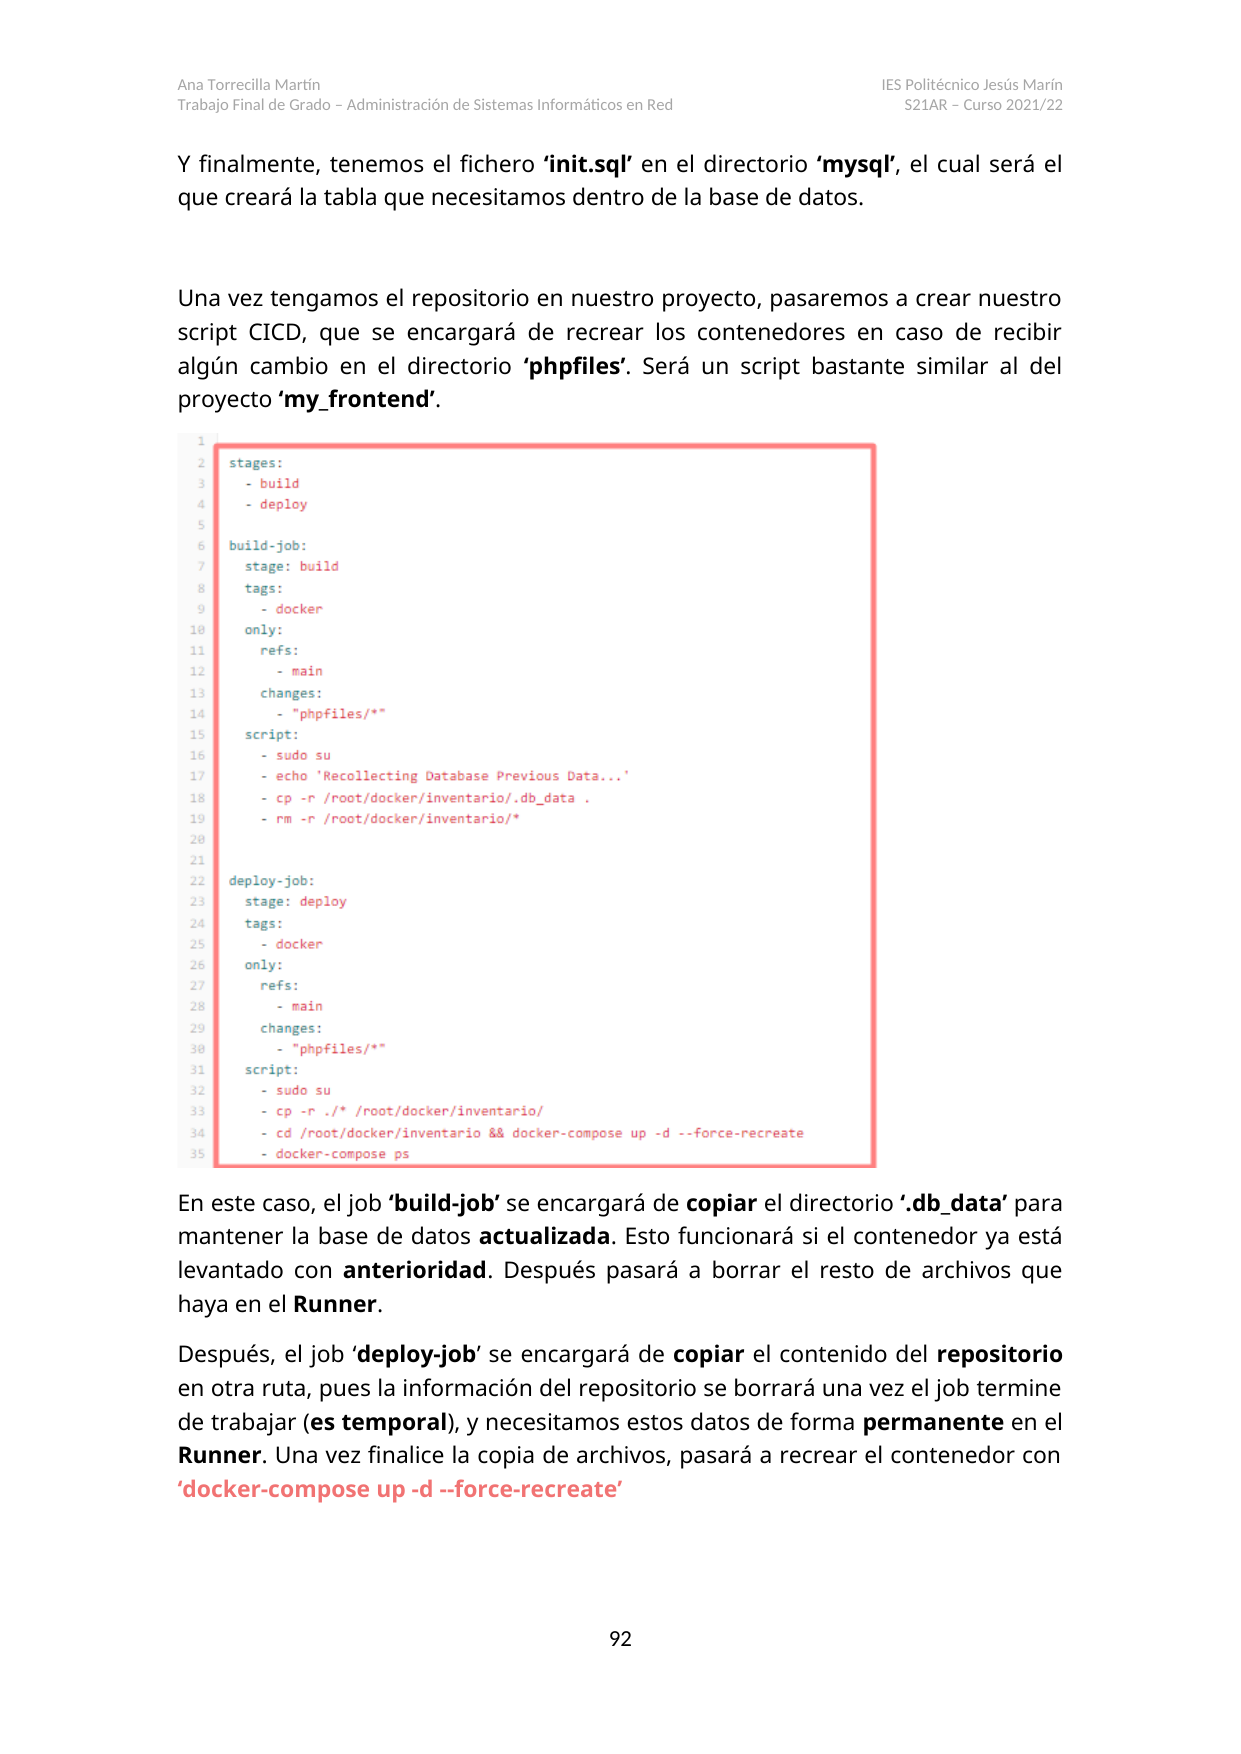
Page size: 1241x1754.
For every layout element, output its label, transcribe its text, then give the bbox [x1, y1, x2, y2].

text Una vez tengamos el repositorio en nuestro proyecto, pasaremos a crear nuestro script CICD, que se encargará de recrear los contenedores en caso de recibir algún cambio en el directorio ‘phpfiles’. Será un script bastante similar al del proyecto ‘my_frontend’. [177, 282, 1063, 415]
text Después, el job ‘deploy-job’ se encargará de copiar el contenido del repositorio en otra ruta, pues la información del repositorio se borrará una vez el job termine de trabajar (es temporal), y necesitamos estos datos de forma permanente en el Runner. Una vez finalice la copia de archivos, pasará a recrear el contenedor con ‘docker-compose up -d --force-recreate’ [177, 1338, 1063, 1504]
text Y finalmente, tenemos el fichero ‘init.sql’ en el directorio ‘mysql’, el cual será el que creará la tabla que necesitamos dentro de la base de datos. [177, 148, 1063, 213]
text En este caso, el job ‘build-job’ se encargará de copiar el directorio ‘.db_data’ para mantener la base de datos actualizada. Esto funcionará si el contenedor ya está levantado con anterioridad. Después pasará a borrar el resto de archivos que haya en el Runner. [177, 1186, 1063, 1319]
picture [177, 433, 1044, 1168]
